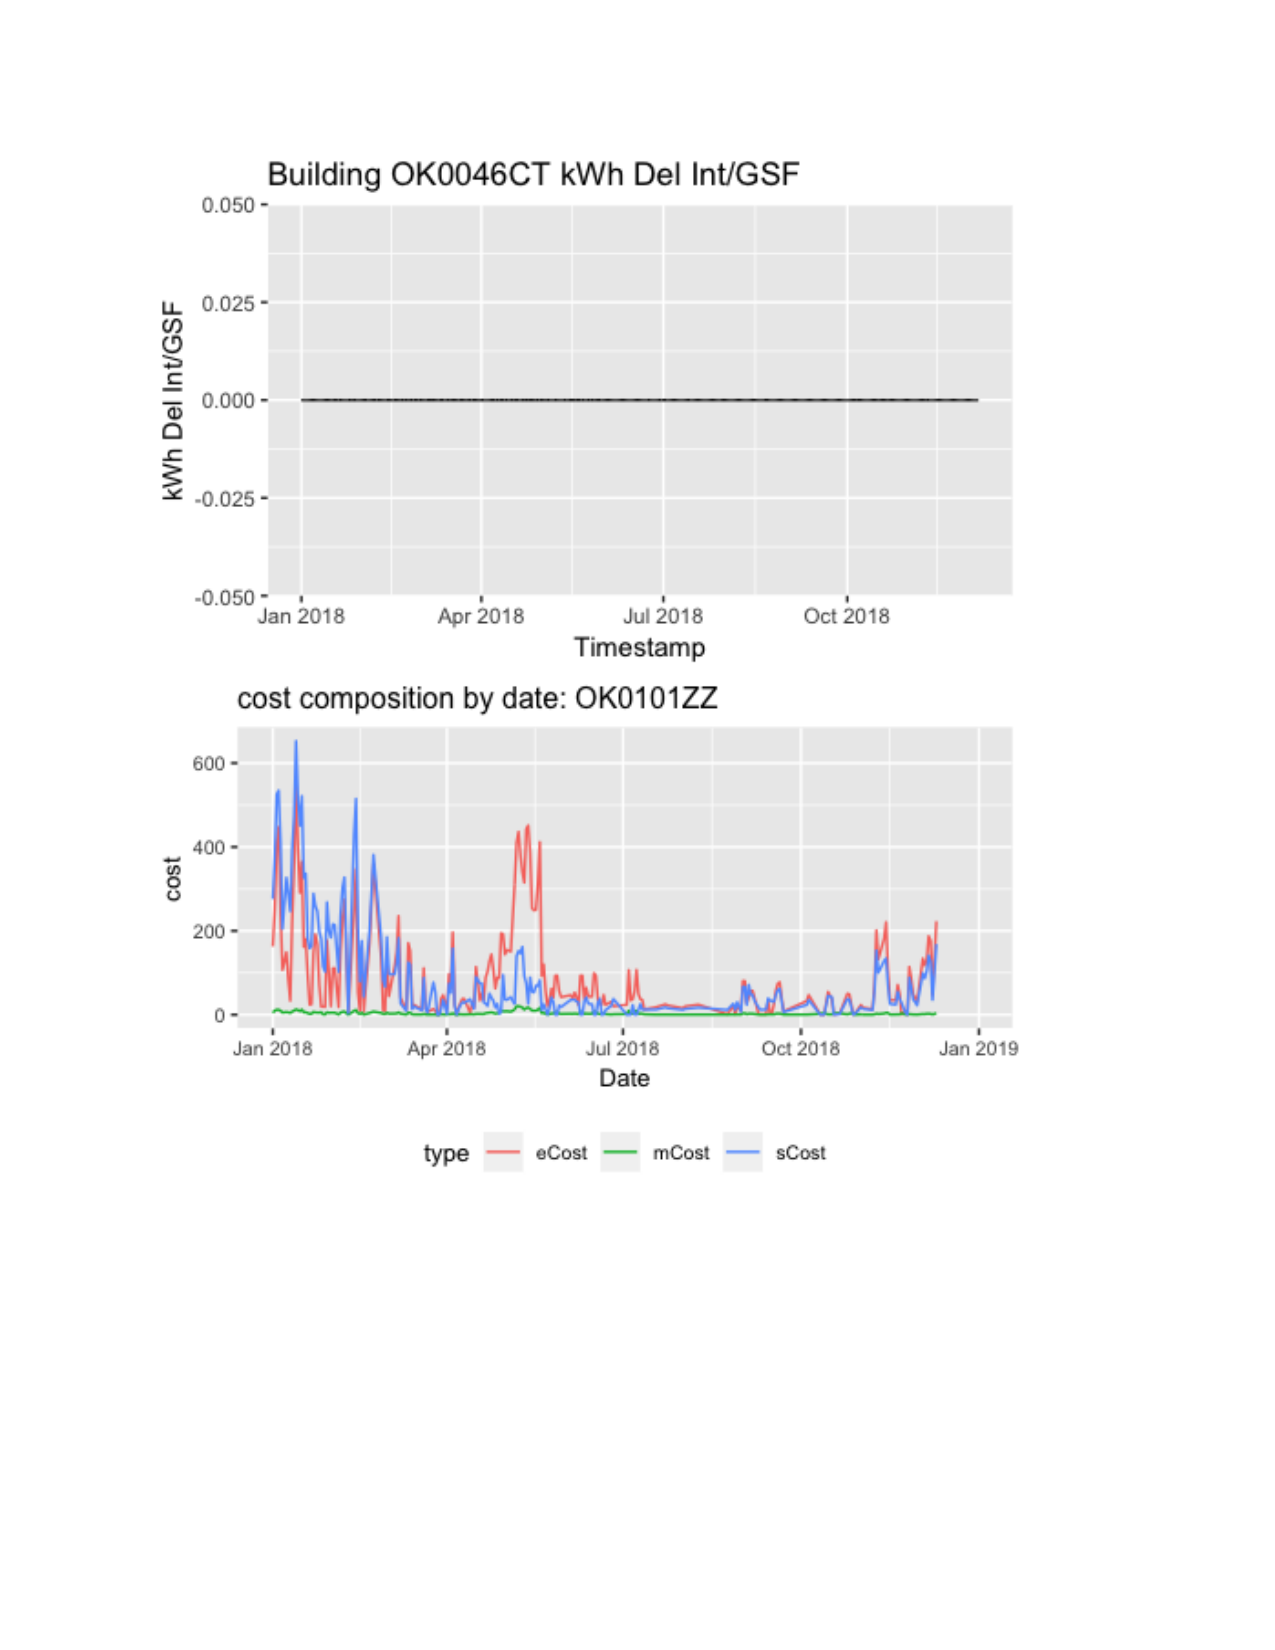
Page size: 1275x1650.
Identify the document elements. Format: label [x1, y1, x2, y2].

picture [150, 150, 1025, 1200]
